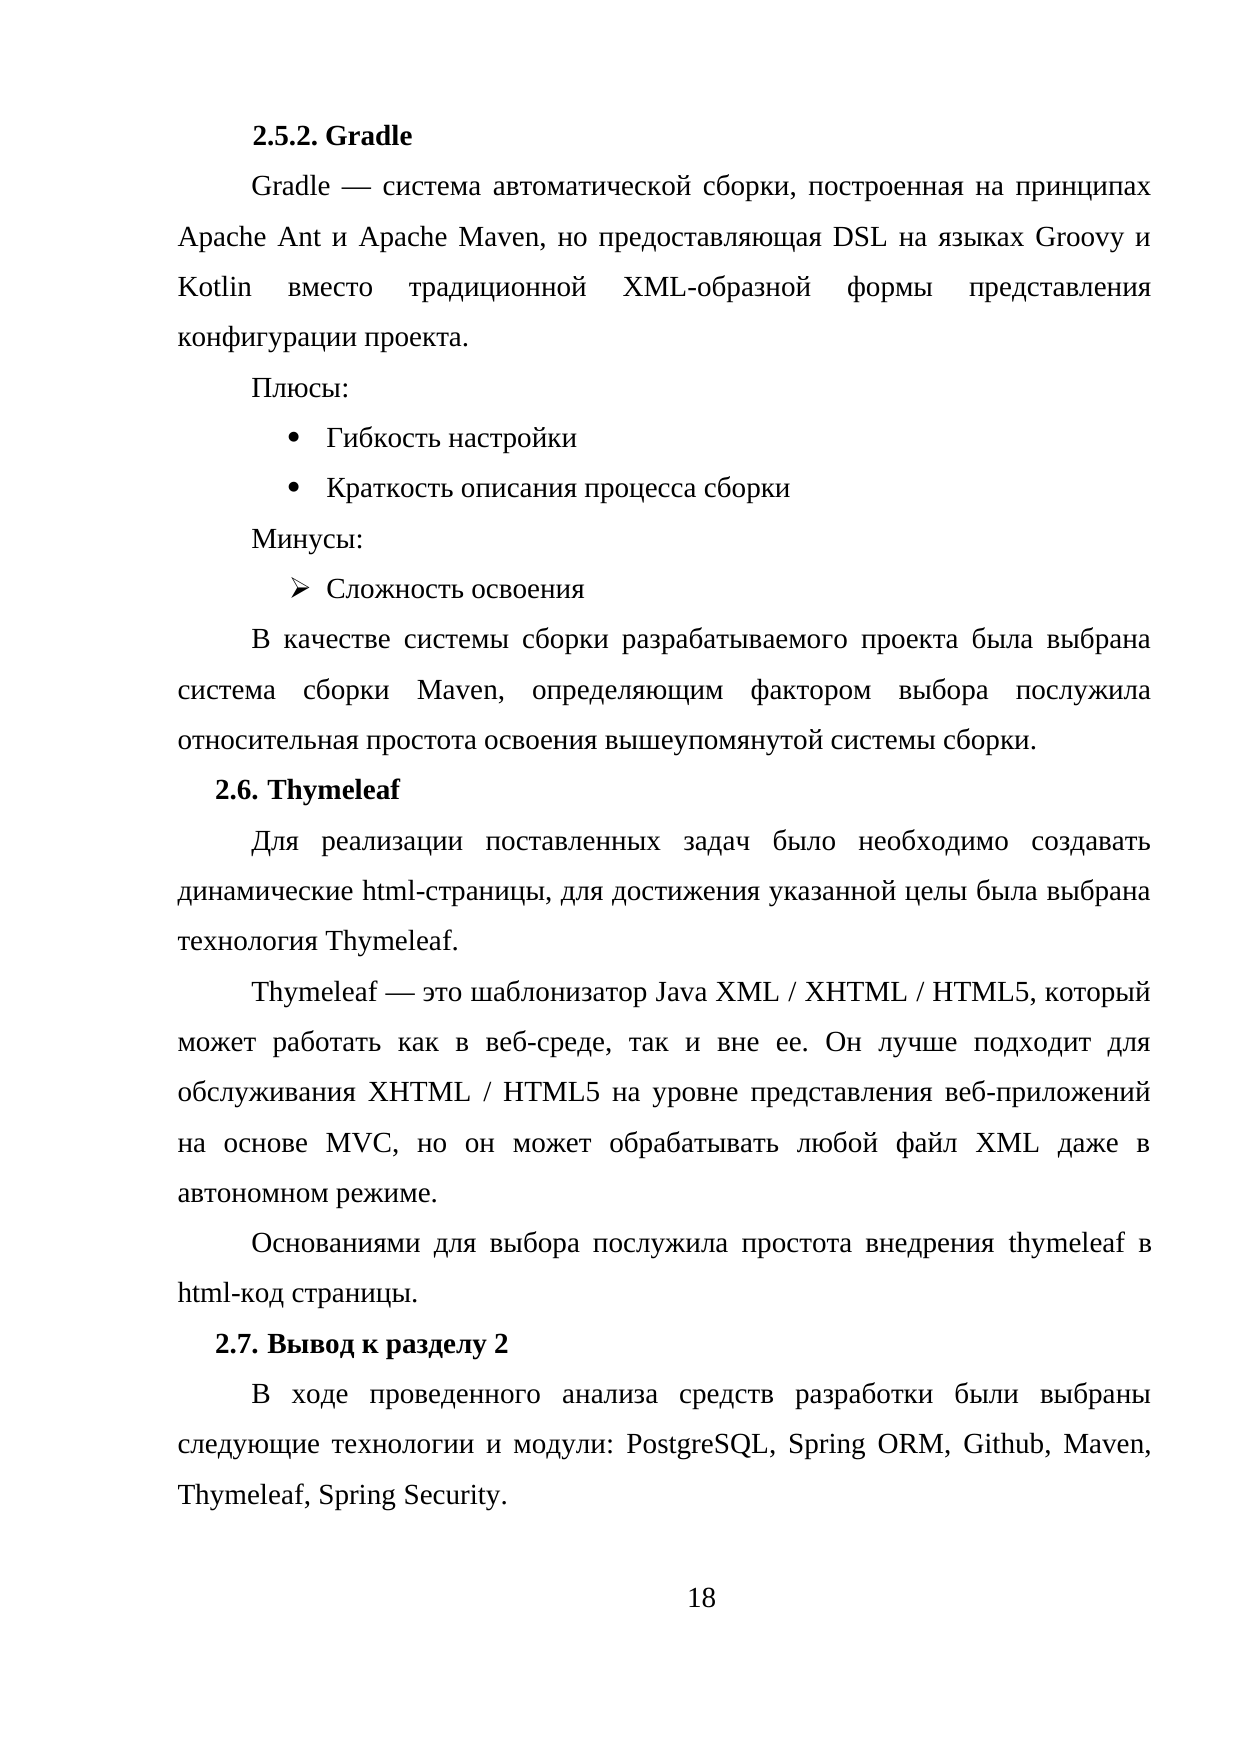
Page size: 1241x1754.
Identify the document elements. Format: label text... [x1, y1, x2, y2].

subtitle Thymeleaf [215, 772, 1152, 806]
list Гибкость настройки [288, 420, 1152, 454]
list Краткость описания процесса сборки [288, 470, 1152, 504]
text Gradle — система автоматической сборки, построенная на принципах Apache Ant и Apache Maven, но предоставляющая DSL на языках Groovy и Kotlin вместо традиционной XML-образной формы представления конфигурации проекта. [177, 168, 1152, 353]
text В качестве системы сборки разрабатываемого проекта была выбрана система сборки Maven, определяющим фактором выбора послужила относительная простота освоения вышеупомянутой системы сборки. [177, 622, 1152, 756]
text В ходе проведенного анализа средств разработки были выбраны следующие технологии и модули: PostgreSQL, Spring ORM, Github, Maven, Thymeleaf, Spring Security. [177, 1376, 1152, 1510]
text Thymeleaf — это шаблонизатор Java XML / XHTML / HTML5, который может работать как в веб-среде, так и вне ее. Он лучше подходит для обслуживания XHTML / HTML5 на уровне представления веб-приложений на основе MVC, но он может обрабатывать любой файл XML даже в автономном режиме. [177, 974, 1152, 1208]
text Для реализации поставленных задач было необходимо создавать динамические html-страницы, для достижения указанной целы была выбрана технология Thymeleaf. [177, 823, 1152, 957]
subtitle Gradle [252, 118, 1152, 152]
text Минусы: [177, 521, 1152, 554]
subtitle Вывод к разделу 2 [215, 1326, 1152, 1359]
list Сложность освоения [288, 571, 1152, 605]
text Плюсы: [177, 370, 1152, 403]
text Основаниями для выбора послужила простота внедрения thymeleaf в html-код страницы. [177, 1225, 1152, 1309]
